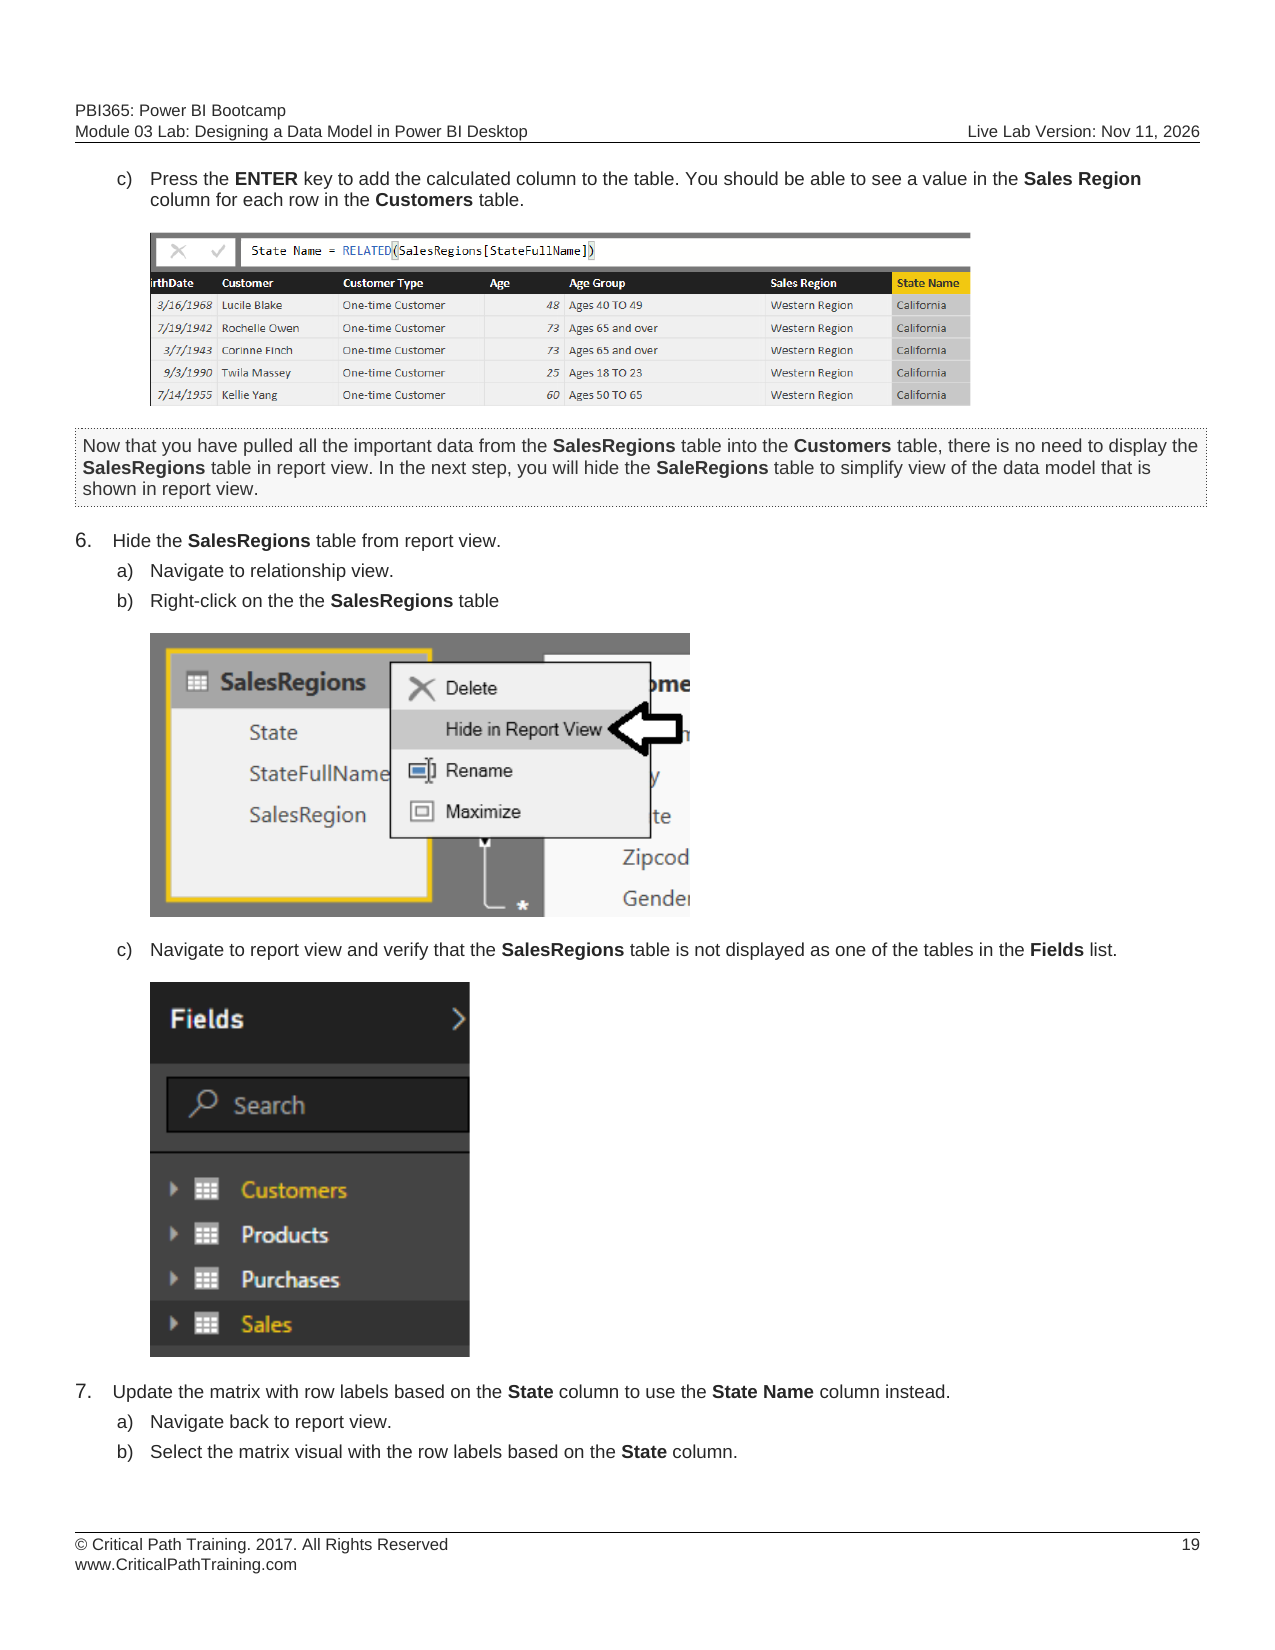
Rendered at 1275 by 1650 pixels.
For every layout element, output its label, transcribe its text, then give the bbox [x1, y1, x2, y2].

picture [150, 633, 690, 917]
picture [150, 232, 971, 406]
list Right-click on the the SalesRegions table [117, 590, 1200, 612]
text Select the matrix visual with the row labels based on the State column. [117, 1441, 1200, 1463]
text Navigate back to report view. [117, 1411, 1200, 1433]
picture [150, 982, 470, 1357]
text Update the matrix with row labels based on the State column to use the State Name column instead. [75, 1379, 1200, 1403]
text Navigate to report view and verify that the SalesRegions table is not displayed as one of the tables in the Fields list. [117, 939, 1200, 961]
list Navigate to relationship view. [117, 560, 1200, 582]
text Press the ENTER key to add the calculated column to the table. You should be able to see a value in the Sales Region column for each row in the Customers table. [117, 168, 1200, 211]
list Hide the SalesRegions table from report view. [75, 528, 1200, 552]
text Now that you have pulled all the important data from the SalesRegions table into the Customers table, there is no need to display the SalesRegions table in report view. In the next step, you will hide the SaleRegions table to simplify view of the data model that is shown in report view. [75, 428, 1207, 507]
